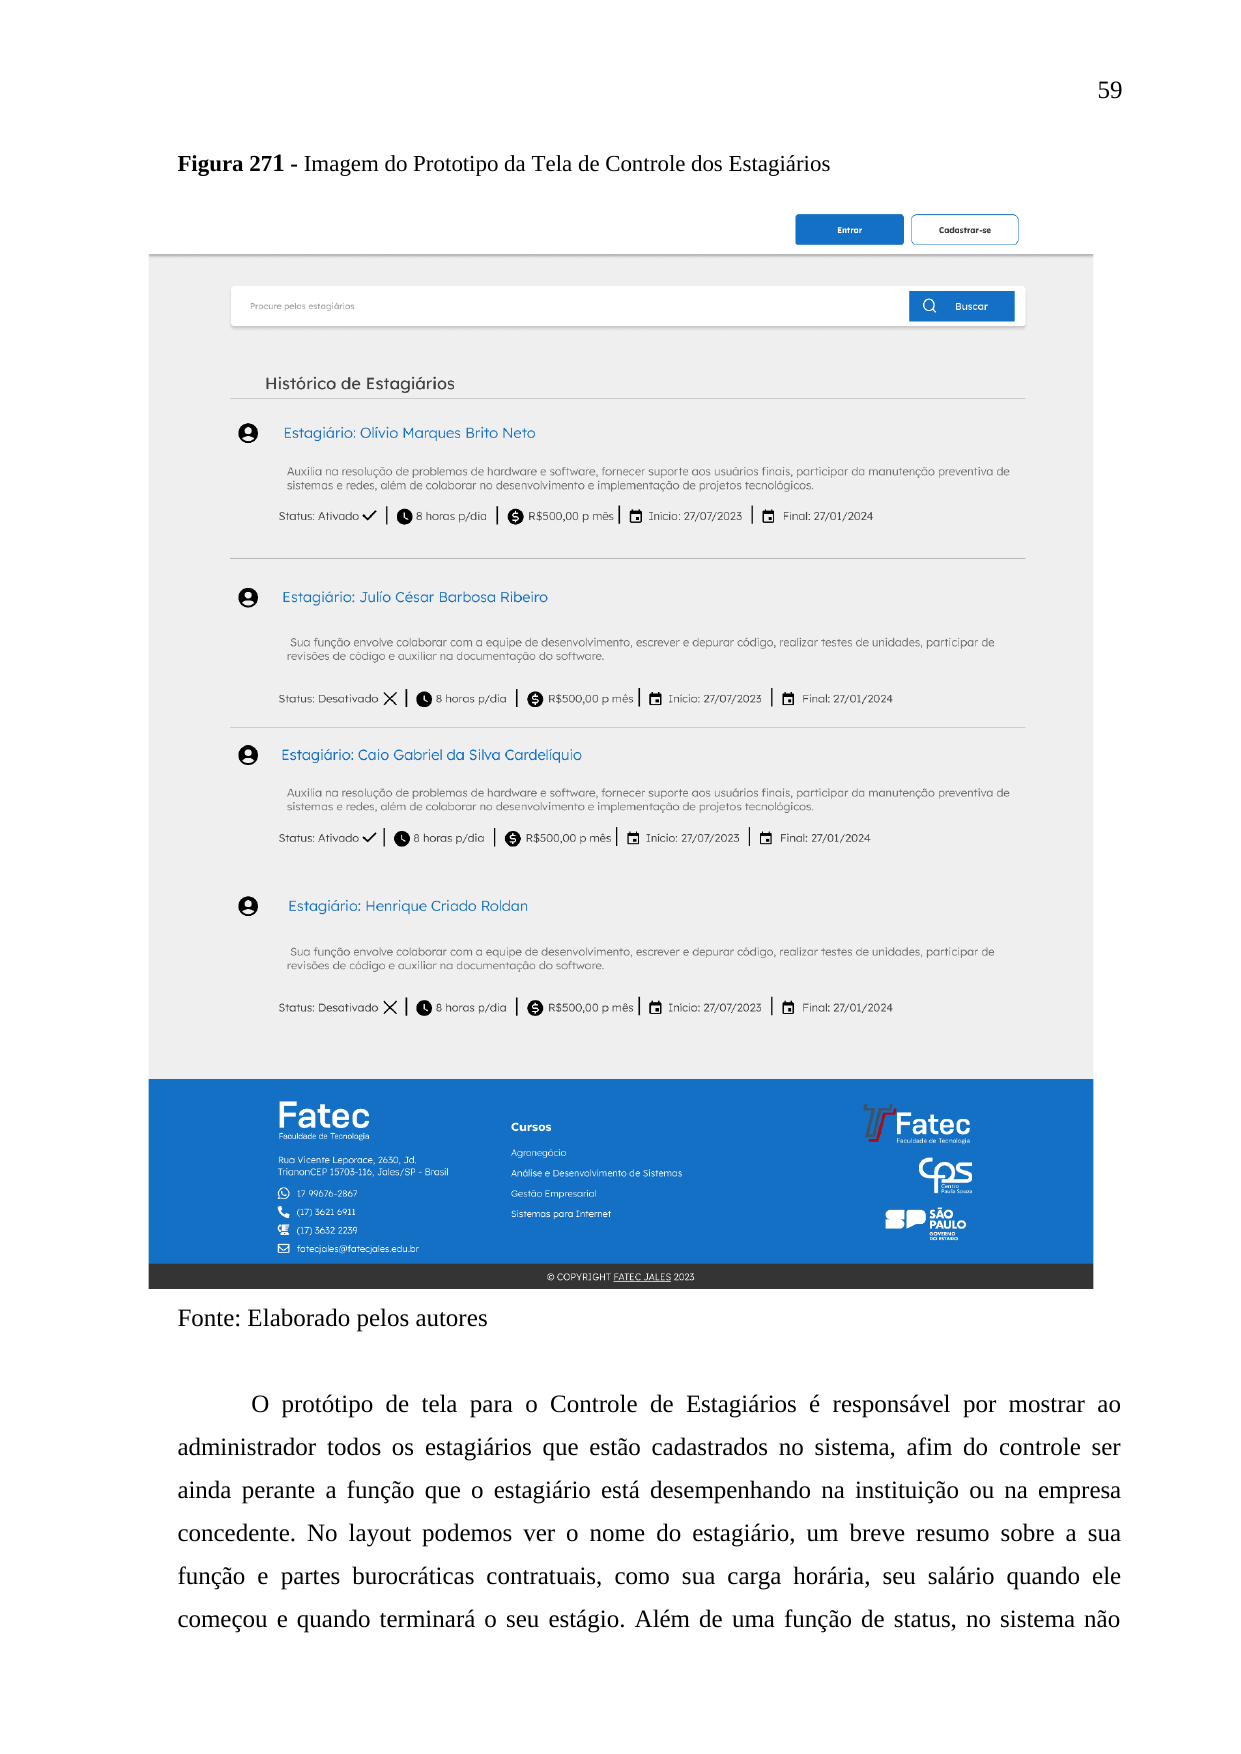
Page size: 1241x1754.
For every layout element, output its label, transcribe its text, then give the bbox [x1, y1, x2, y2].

picture [148, 201, 1094, 1289]
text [177, 1389, 1122, 1633]
text Figura 27 - Imagem do Prototipo da Tela de Controle dos Estagiários [177, 148, 1122, 176]
